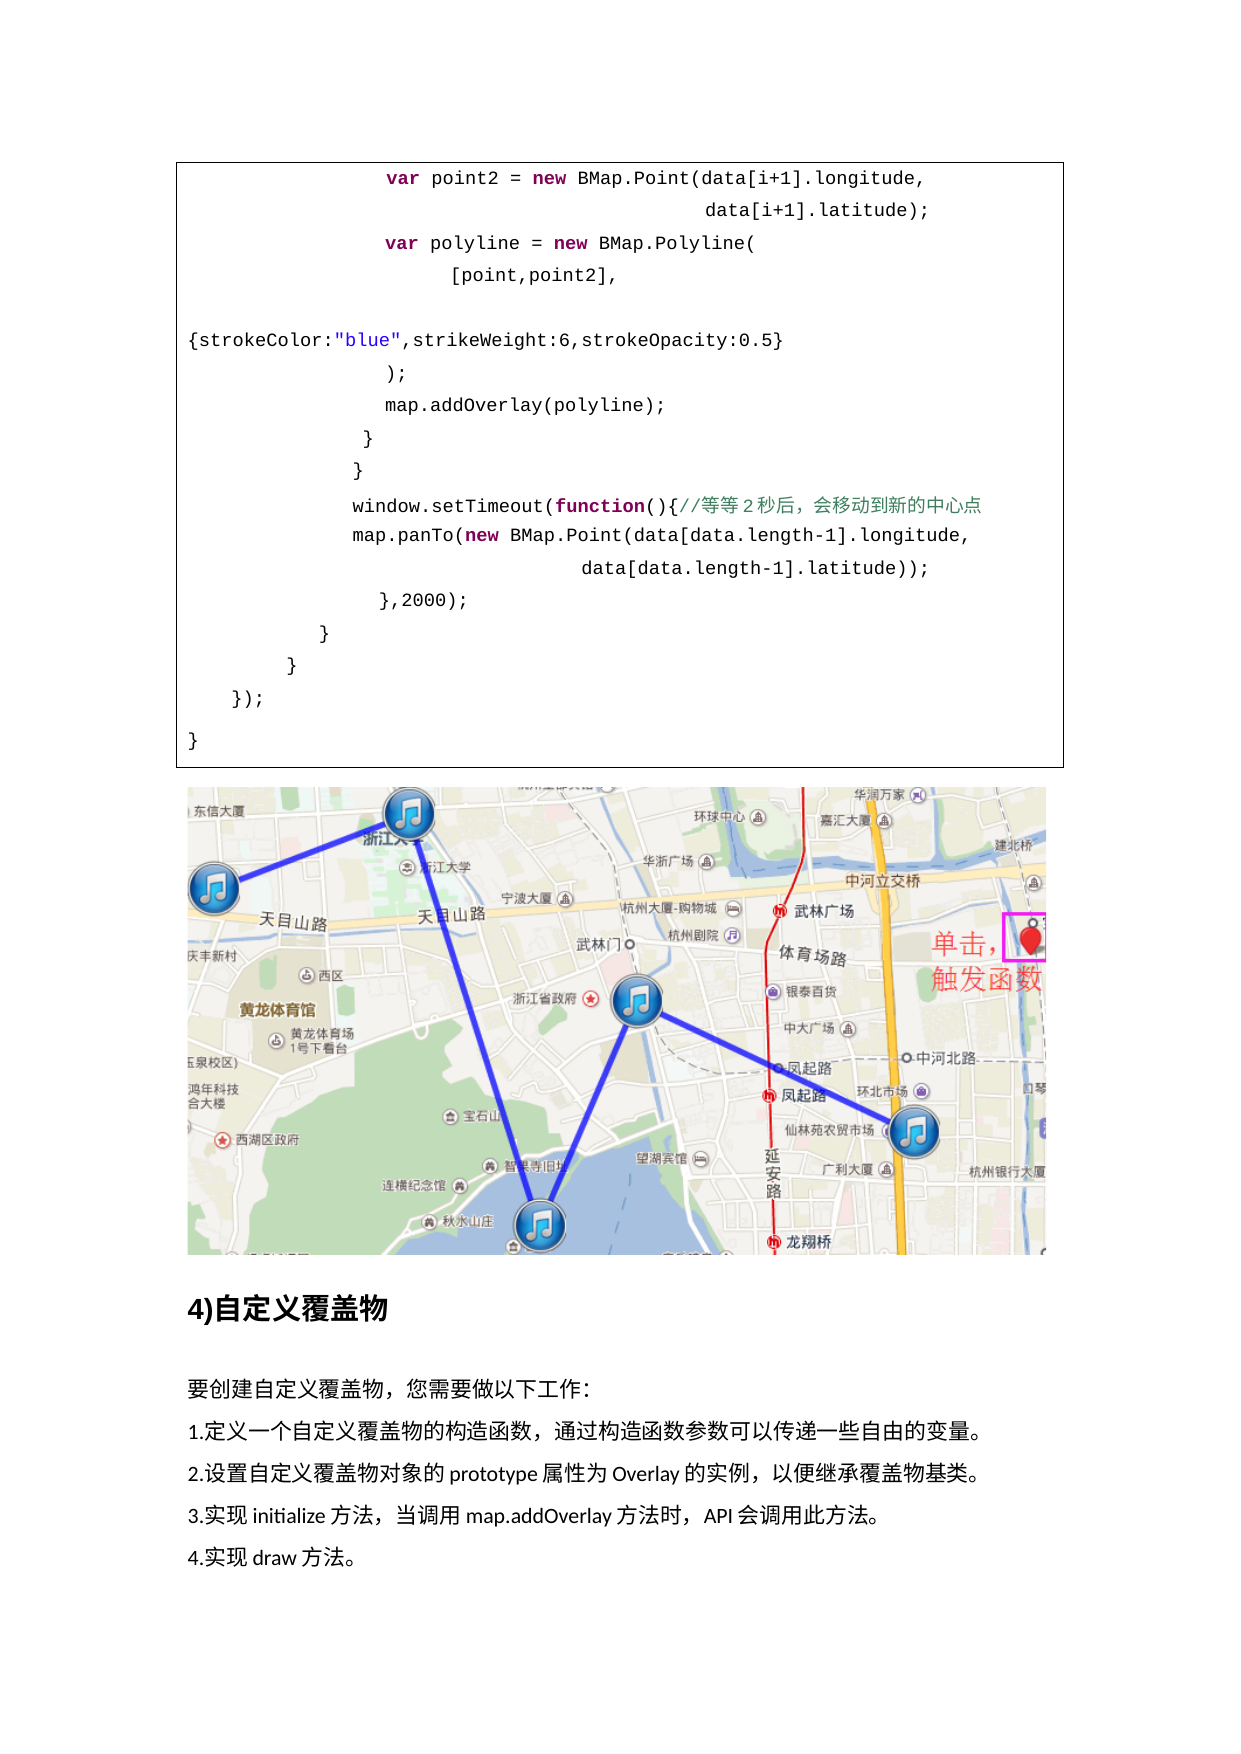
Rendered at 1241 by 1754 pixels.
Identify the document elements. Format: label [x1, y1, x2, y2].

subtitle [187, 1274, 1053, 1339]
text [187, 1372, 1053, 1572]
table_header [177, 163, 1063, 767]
picture [187, 787, 1047, 1255]
